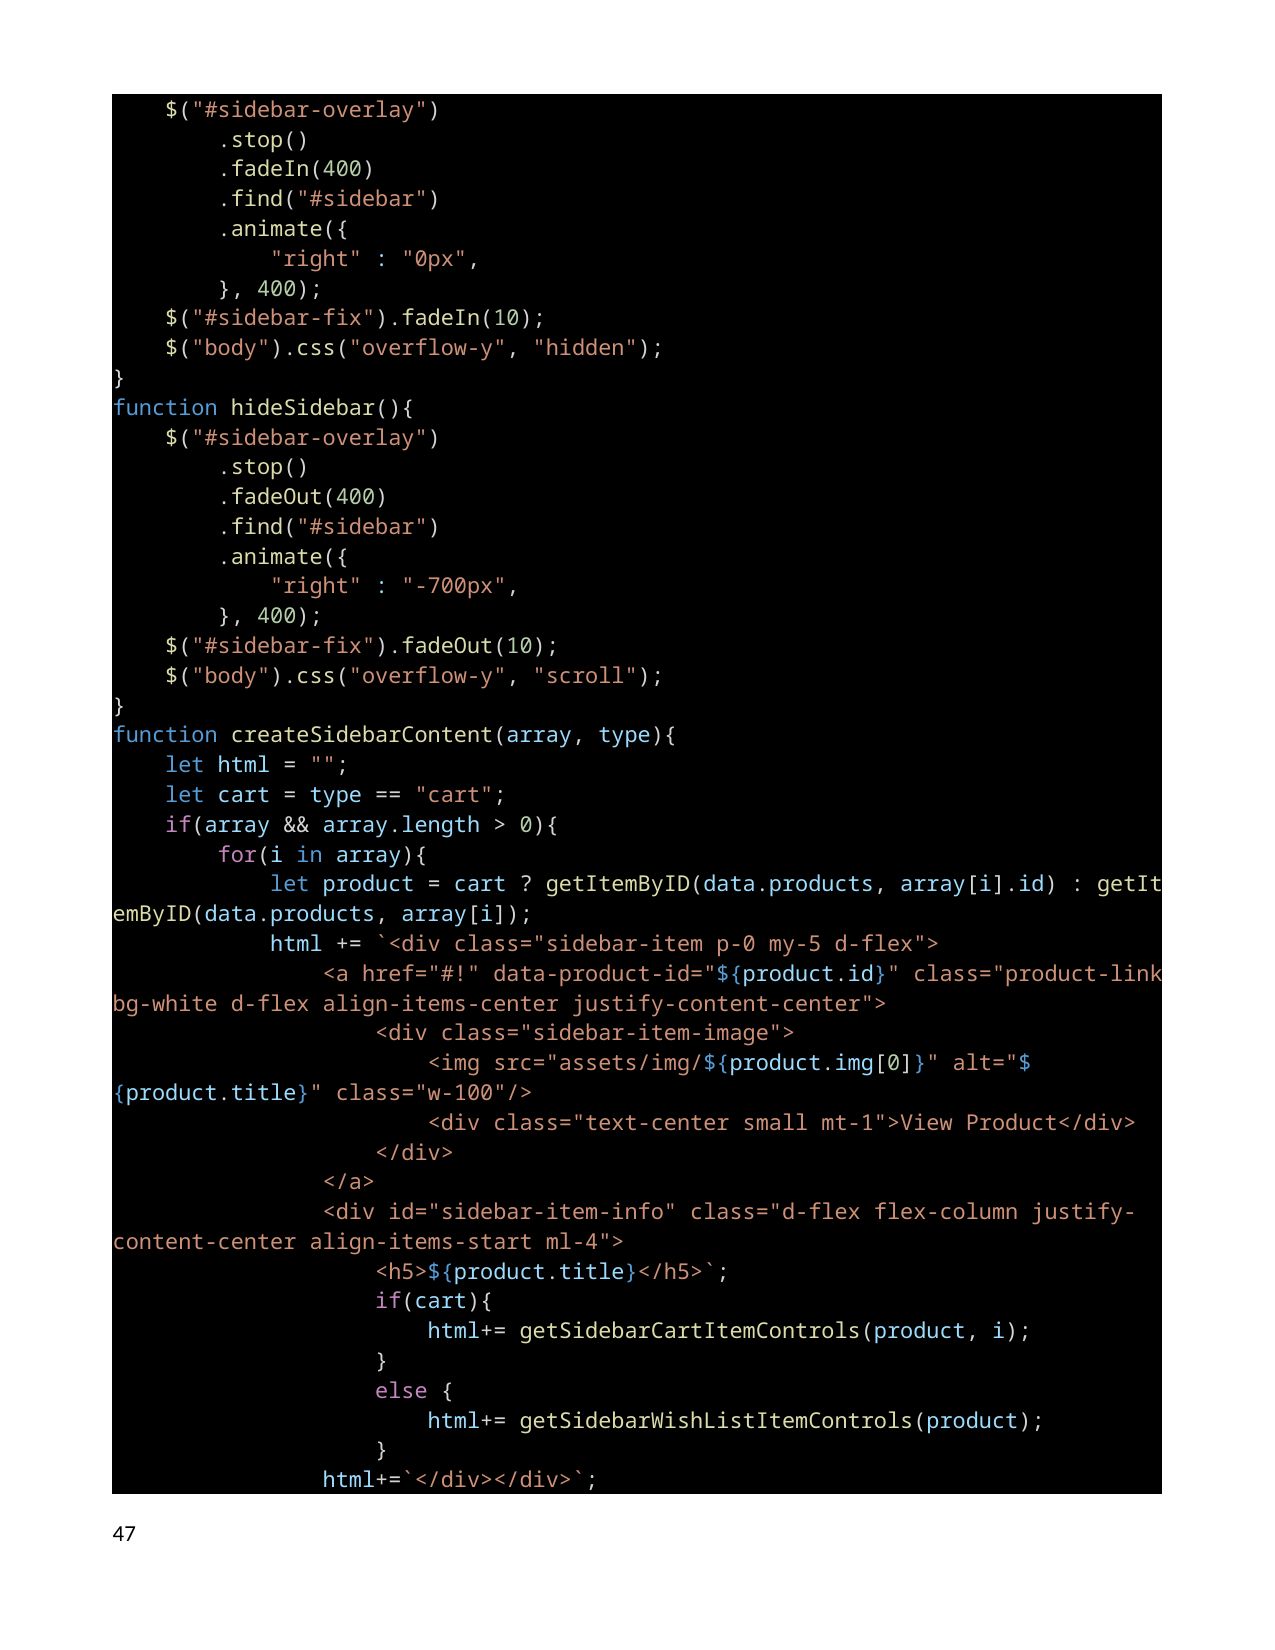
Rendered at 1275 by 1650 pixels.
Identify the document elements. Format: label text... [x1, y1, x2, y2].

text $("#sidebar-fix").fadeOut(10); [112, 630, 1162, 660]
text }, 400); [112, 272, 1162, 302]
text .find("#sidebar") [112, 511, 1162, 541]
text html += `<div class="sidebar-item p-0 my-5 d-flex"> [112, 928, 1162, 958]
text for(i in array){ [112, 838, 1162, 868]
text } [112, 1345, 1162, 1375]
text <div class="text-center small mt-1">View Product</div> [112, 1107, 1162, 1136]
text .fadeOut(400) [112, 481, 1162, 511]
text .animate({ [112, 541, 1162, 570]
text } [112, 362, 1162, 392]
text $("#sidebar-fix").fadeIn(10); [112, 302, 1162, 332]
text function hideSidebar(){ [112, 392, 1162, 421]
text html+= getSidebarWishListItemControls(product); [112, 1404, 1162, 1434]
text let product = cart ? getItemByID(data.products, array[i].id) : getItemByID(data.products, array[i]); [112, 868, 1162, 928]
text $("body").css("overflow-y", "hidden"); [112, 332, 1162, 362]
text .stop() [112, 123, 1162, 153]
text .fadeIn(400) [112, 153, 1162, 183]
text .animate({ [112, 213, 1162, 243]
text if(cart){ [112, 1285, 1162, 1315]
text $("body").css("overflow-y", "scroll"); [112, 660, 1162, 689]
text } [112, 689, 1162, 719]
text <h5>${product.title}</h5>`; [112, 1256, 1162, 1285]
text let html = ""; [112, 749, 1162, 779]
text } [112, 1434, 1162, 1464]
text html+= getSidebarCartItemControls(product, i); [112, 1315, 1162, 1345]
text html+=`</div></div>`; [112, 1464, 1162, 1494]
text .find("#sidebar") [112, 183, 1162, 213]
text $("#sidebar-overlay") [112, 94, 1162, 123]
text "right" : "-700px", [112, 570, 1162, 600]
text </a> [112, 1166, 1162, 1196]
text if(array && array.length > 0){ [112, 809, 1162, 838]
text else { [112, 1375, 1162, 1404]
text }, 400); [112, 600, 1162, 630]
text function createSidebarContent(array, type){ [112, 719, 1162, 749]
text <div class="sidebar-item-image"> [112, 1017, 1162, 1047]
text </div> [112, 1136, 1162, 1166]
text "right" : "0px", [112, 243, 1162, 272]
text <div id="sidebar-item-info" class="d-flex flex-column justify-content-center align-items-start ml-4"> [112, 1196, 1162, 1256]
text <img src="assets/img/${product.img[0]}" alt="${product.title}" class="w-100"/> [112, 1047, 1162, 1107]
text $("#sidebar-overlay") [112, 421, 1162, 451]
text let cart = type == "cart"; [112, 779, 1162, 809]
text <a href="#!" data-product-id="${product.id}" class="product-link bg-white d-flex align-items-center justify-content-center"> [112, 958, 1162, 1017]
text .stop() [112, 451, 1162, 481]
